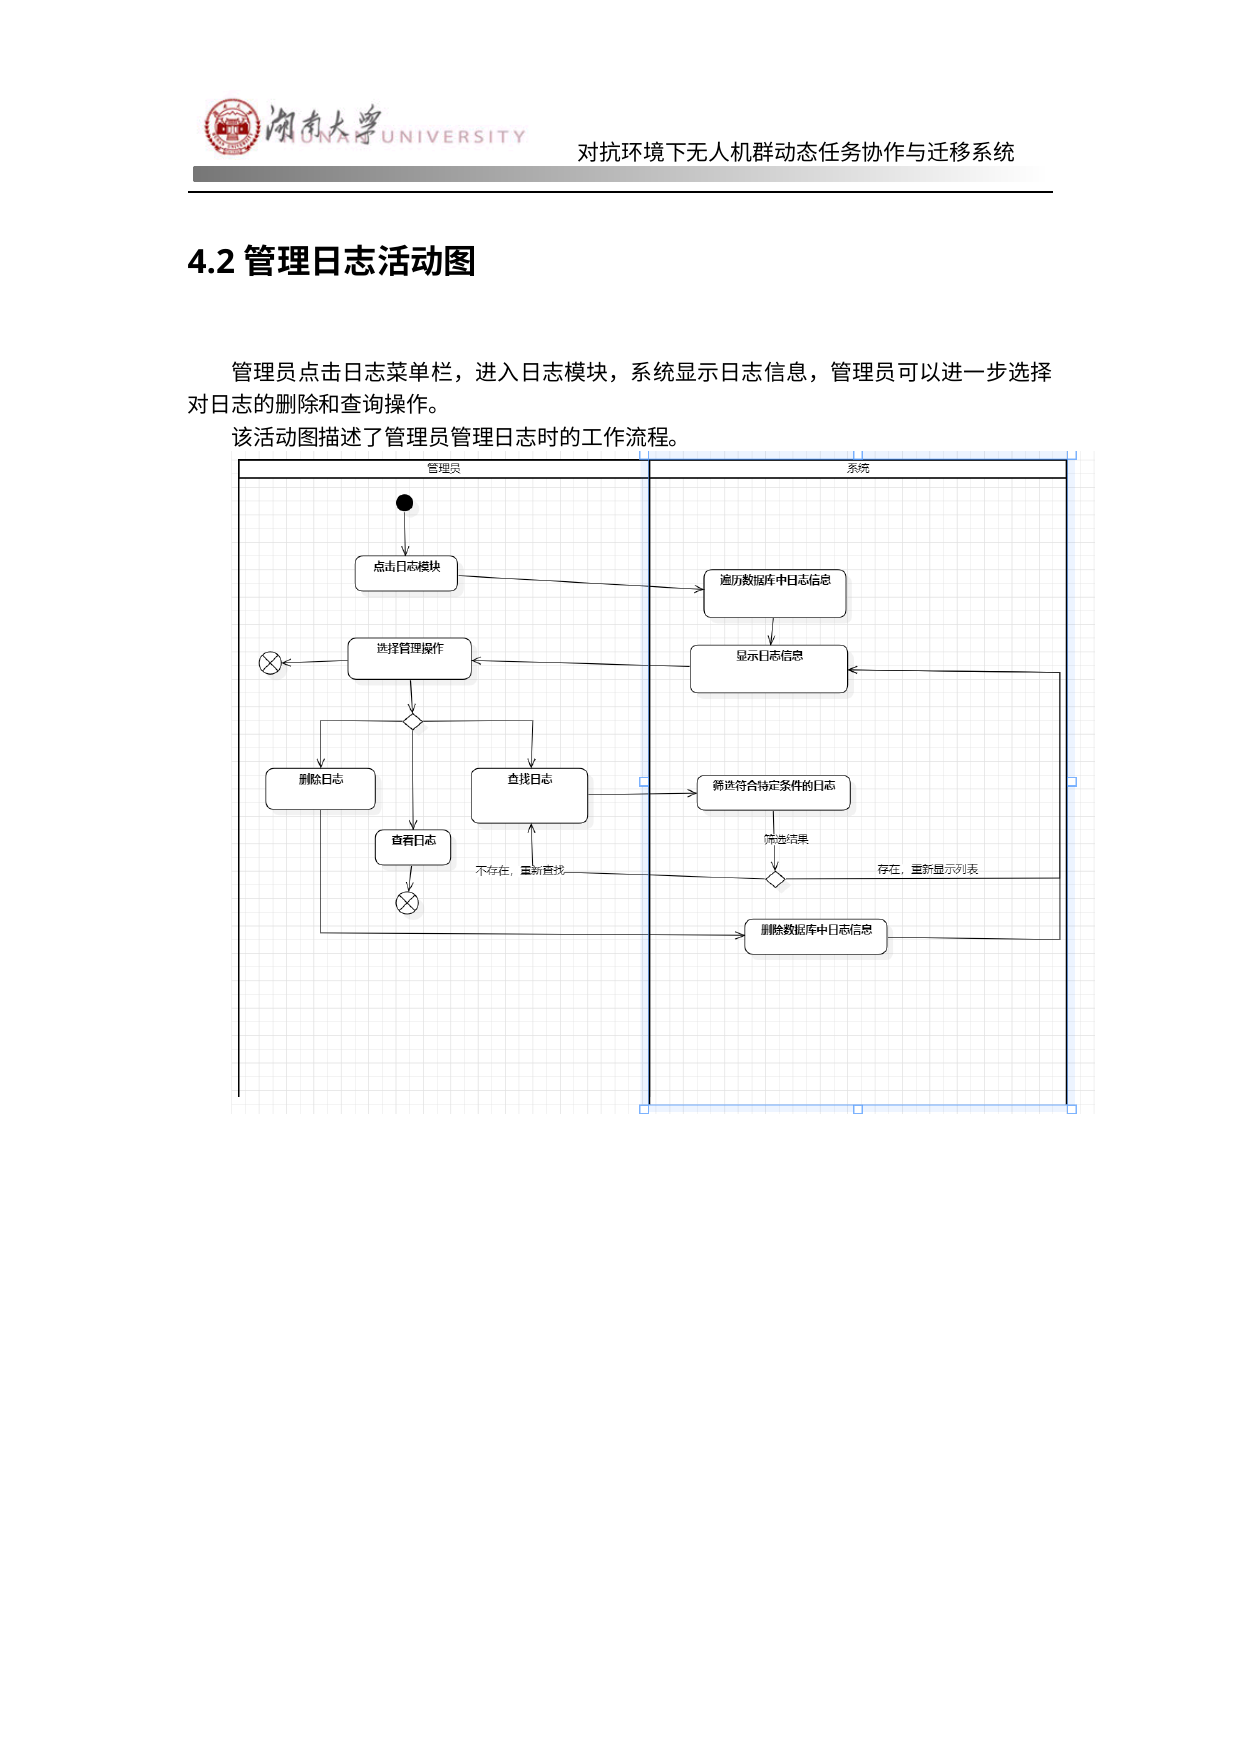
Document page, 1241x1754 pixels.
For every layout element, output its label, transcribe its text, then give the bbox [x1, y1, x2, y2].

picture [187, 88, 548, 160]
text 该活动图描述了管理员管理日志时的工作流程。 [187, 419, 1053, 452]
text 管理员点击日志菜单栏，进入日志模块，系统显示日志信息，管理员可以进一步选择对日志的删除和查询操作。 [187, 354, 1053, 419]
subtitle 4.2 管理日志活动图 [187, 227, 1053, 292]
picture [231, 451, 1095, 1114]
